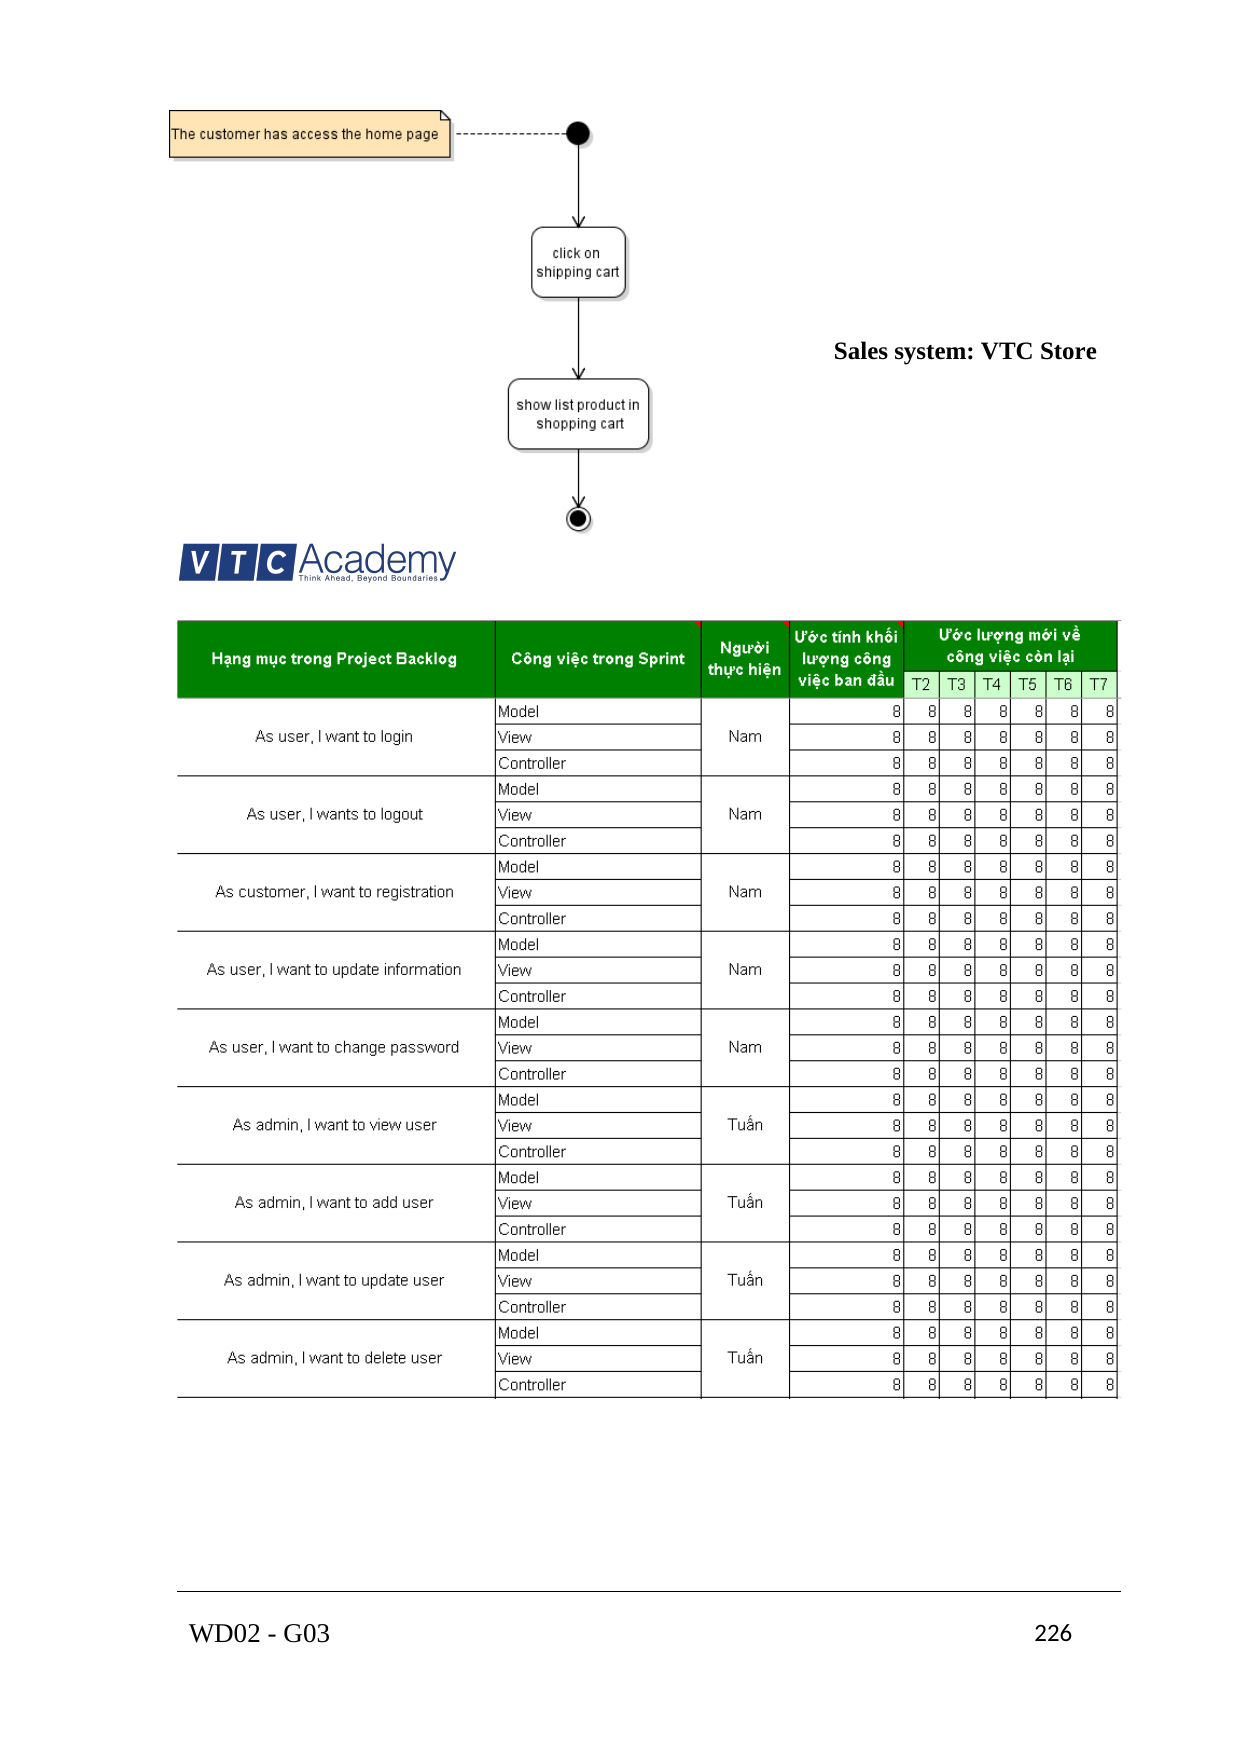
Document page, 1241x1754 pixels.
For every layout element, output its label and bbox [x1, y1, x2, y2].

picture [169, 110, 654, 591]
picture [177, 620, 1122, 1399]
